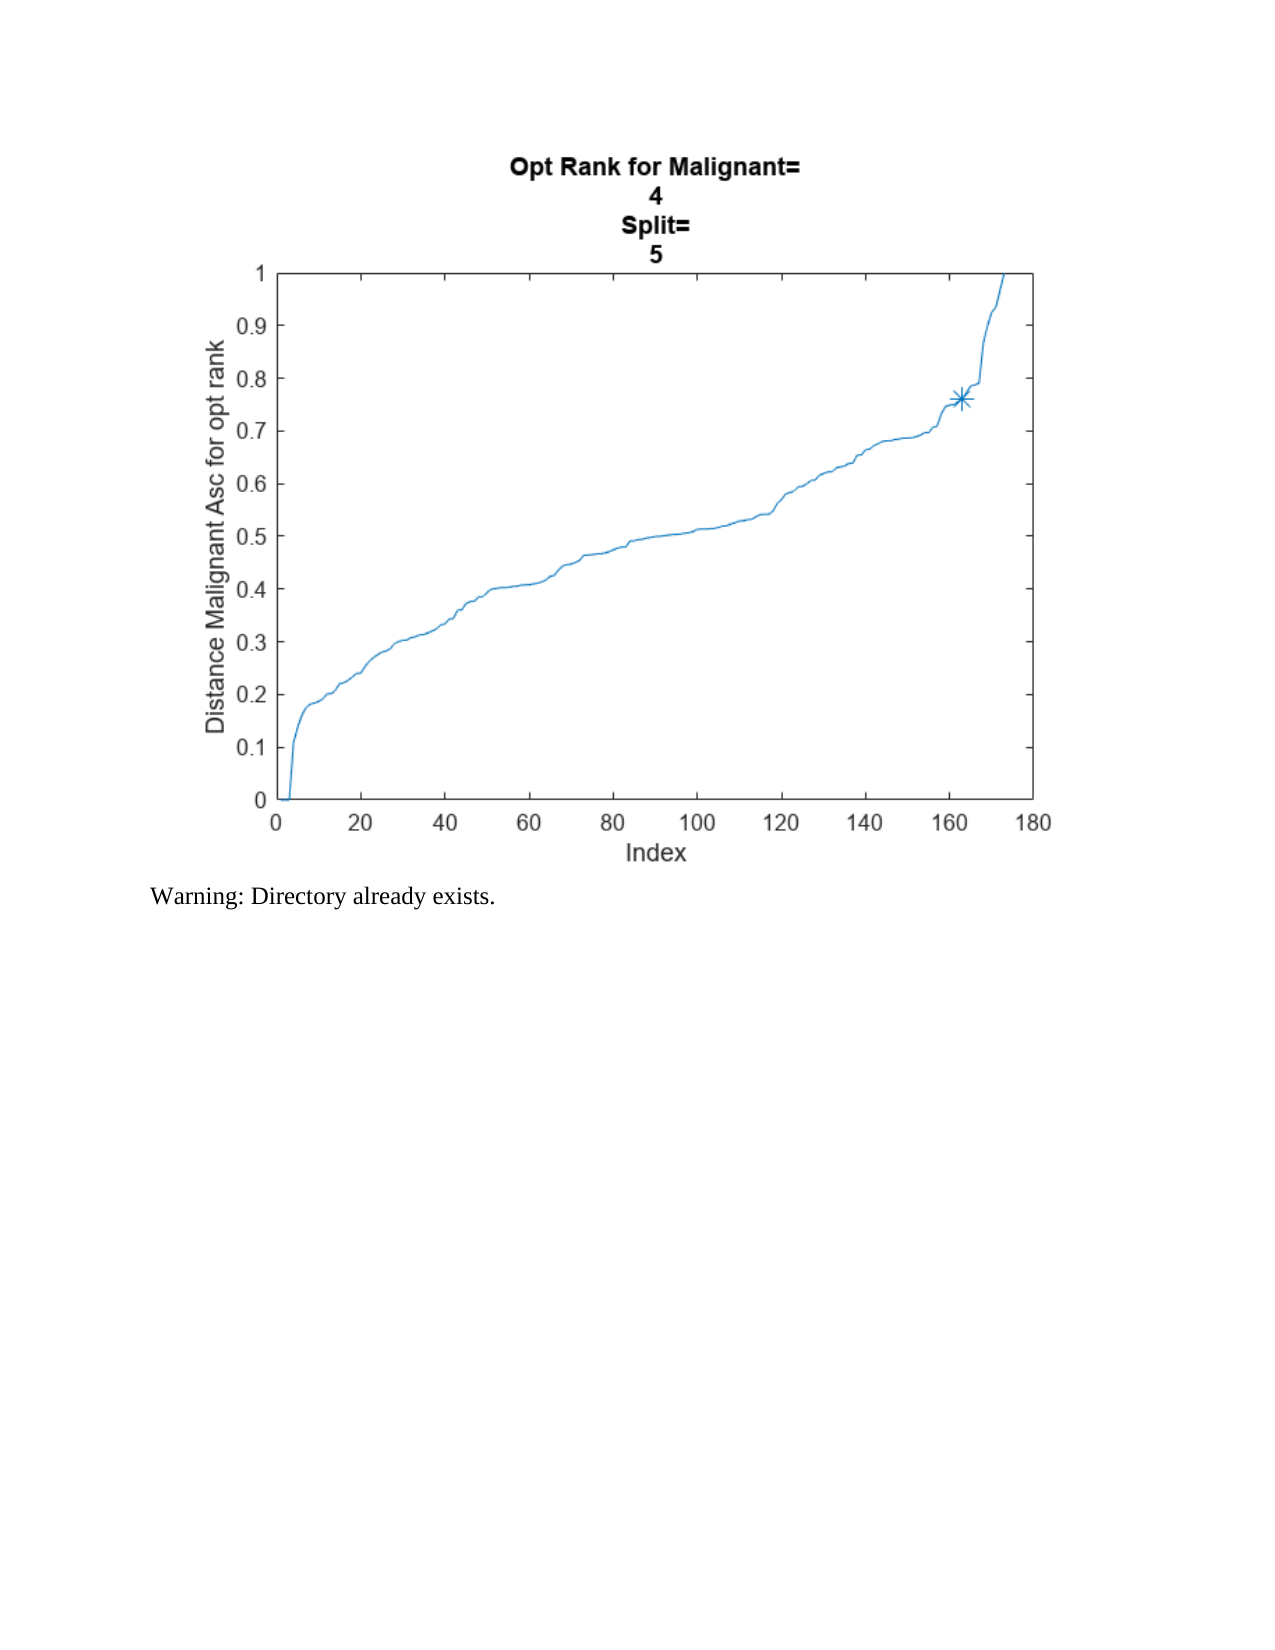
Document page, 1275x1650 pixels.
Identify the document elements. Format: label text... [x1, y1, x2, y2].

text Warning: Directory already exists. [150, 881, 1125, 910]
picture [150, 150, 1125, 881]
